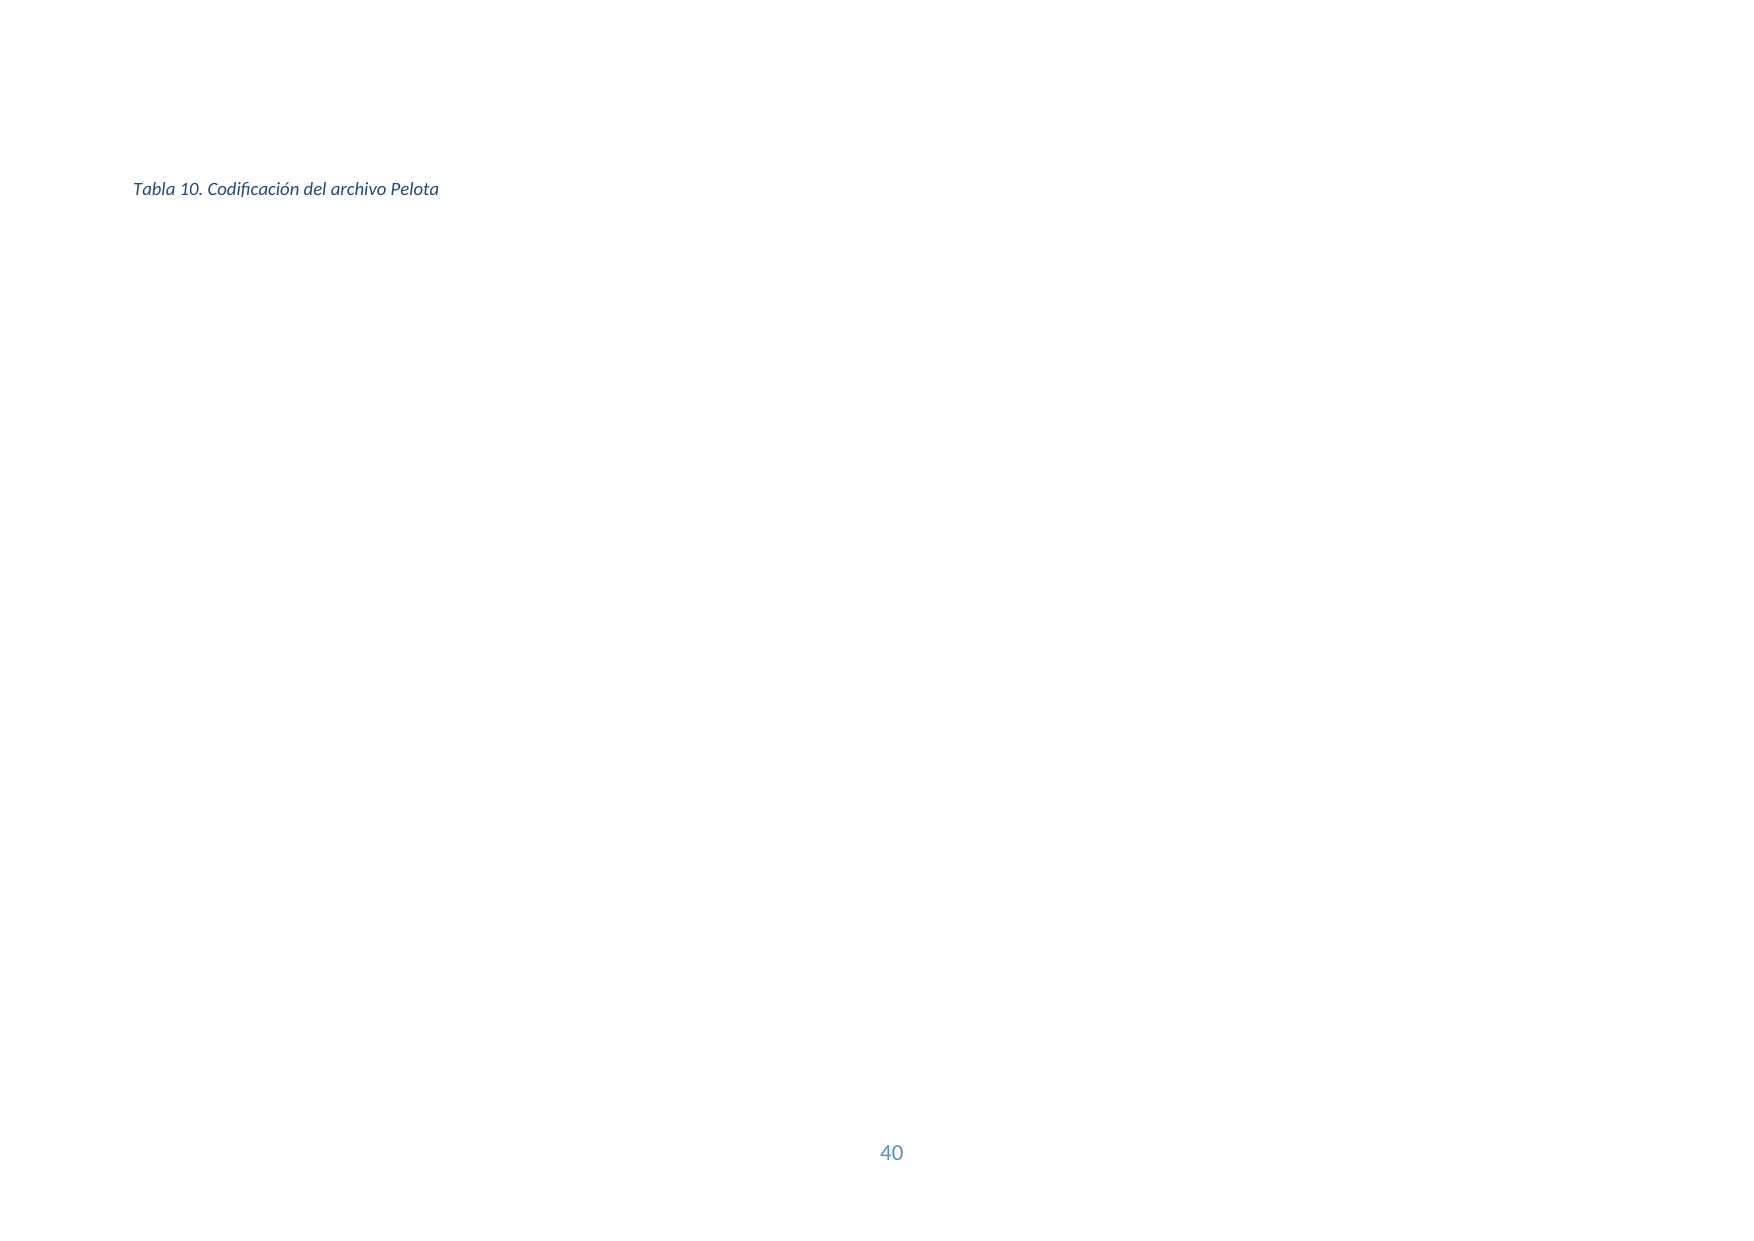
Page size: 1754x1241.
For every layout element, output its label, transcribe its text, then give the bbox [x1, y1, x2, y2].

text Tabla 10. Codificación del archivo Pelota [133, 177, 1651, 200]
